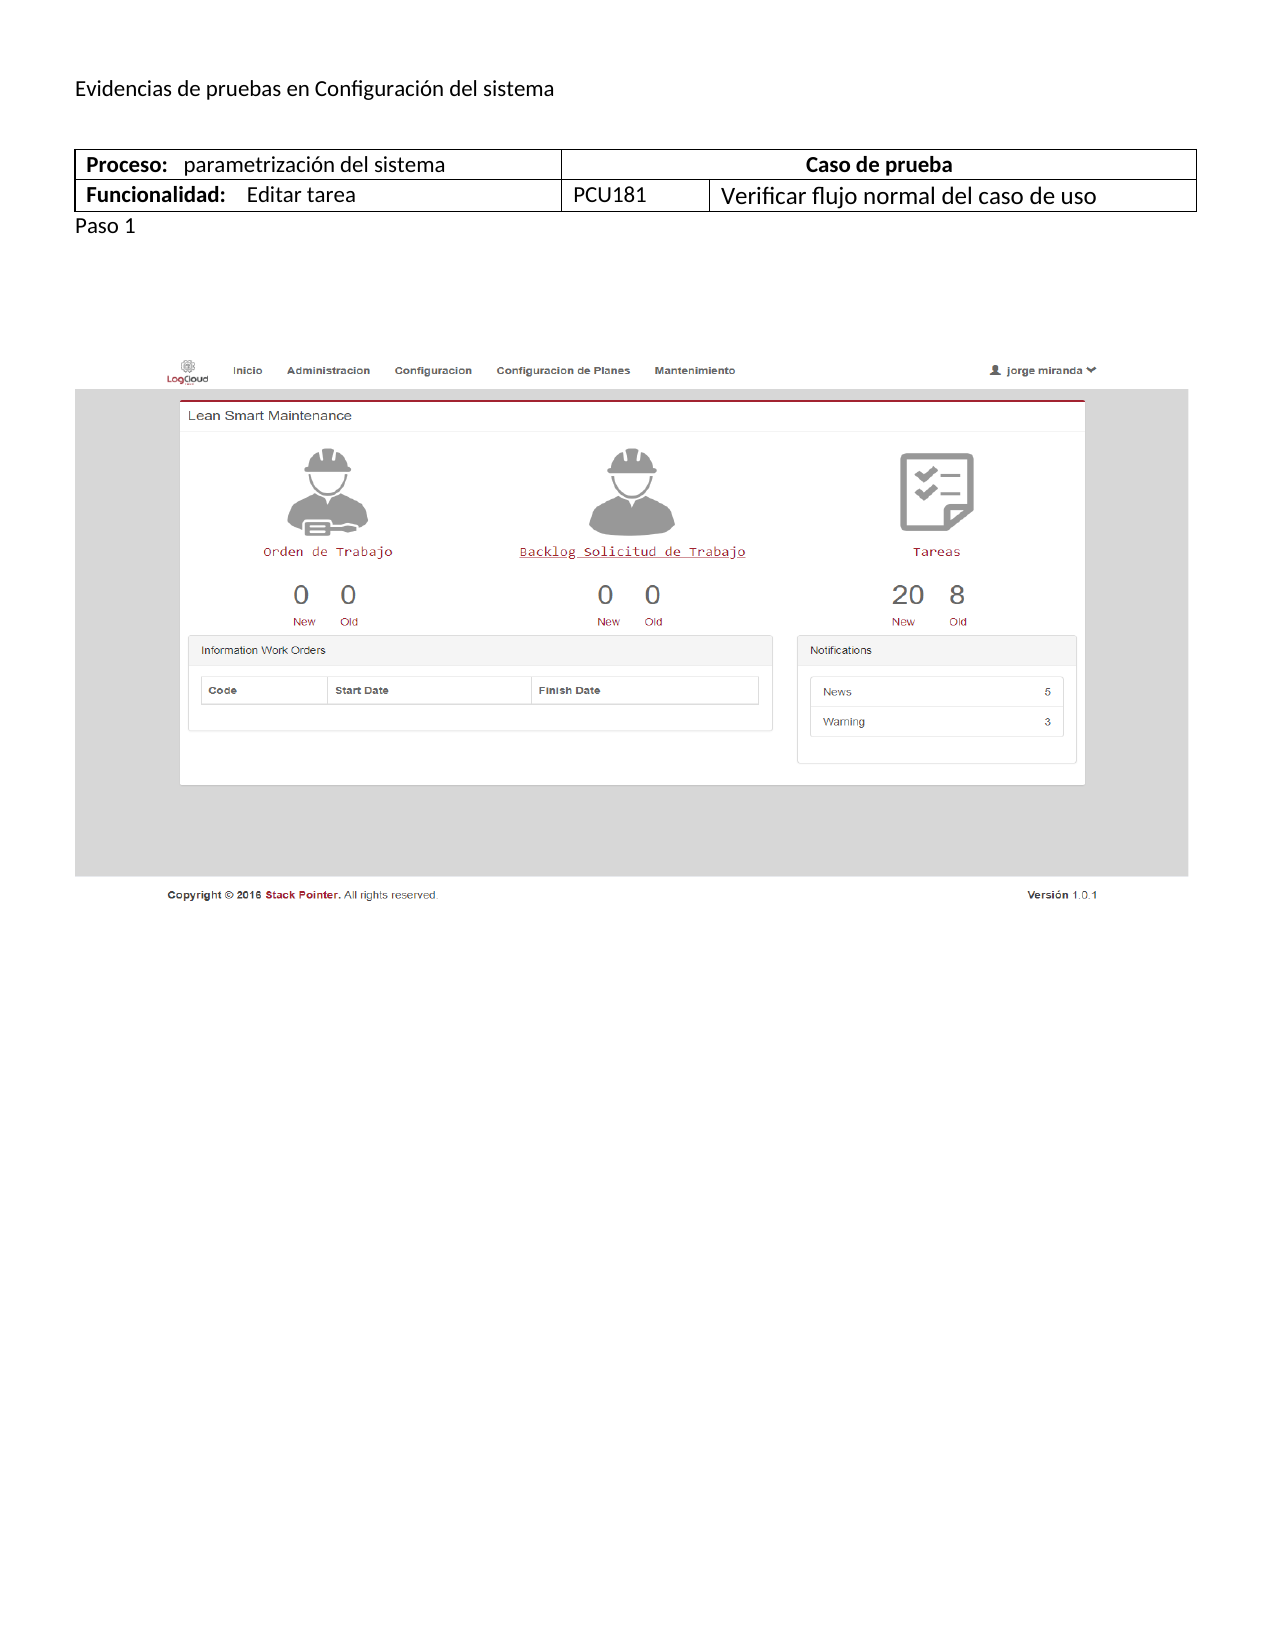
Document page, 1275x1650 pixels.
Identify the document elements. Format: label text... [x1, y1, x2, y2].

picture [75, 352, 1189, 912]
text Paso 1 [75, 212, 1200, 240]
table_cell PCU181 [562, 180, 709, 211]
table_header Caso de prueba [562, 150, 1196, 179]
table_header Proceso: parametrización del sistema [76, 150, 561, 179]
table_cell Verificar flujo normal del caso de uso [710, 180, 1196, 211]
table_cell Funcionalidad: Editar tarea [76, 180, 561, 211]
